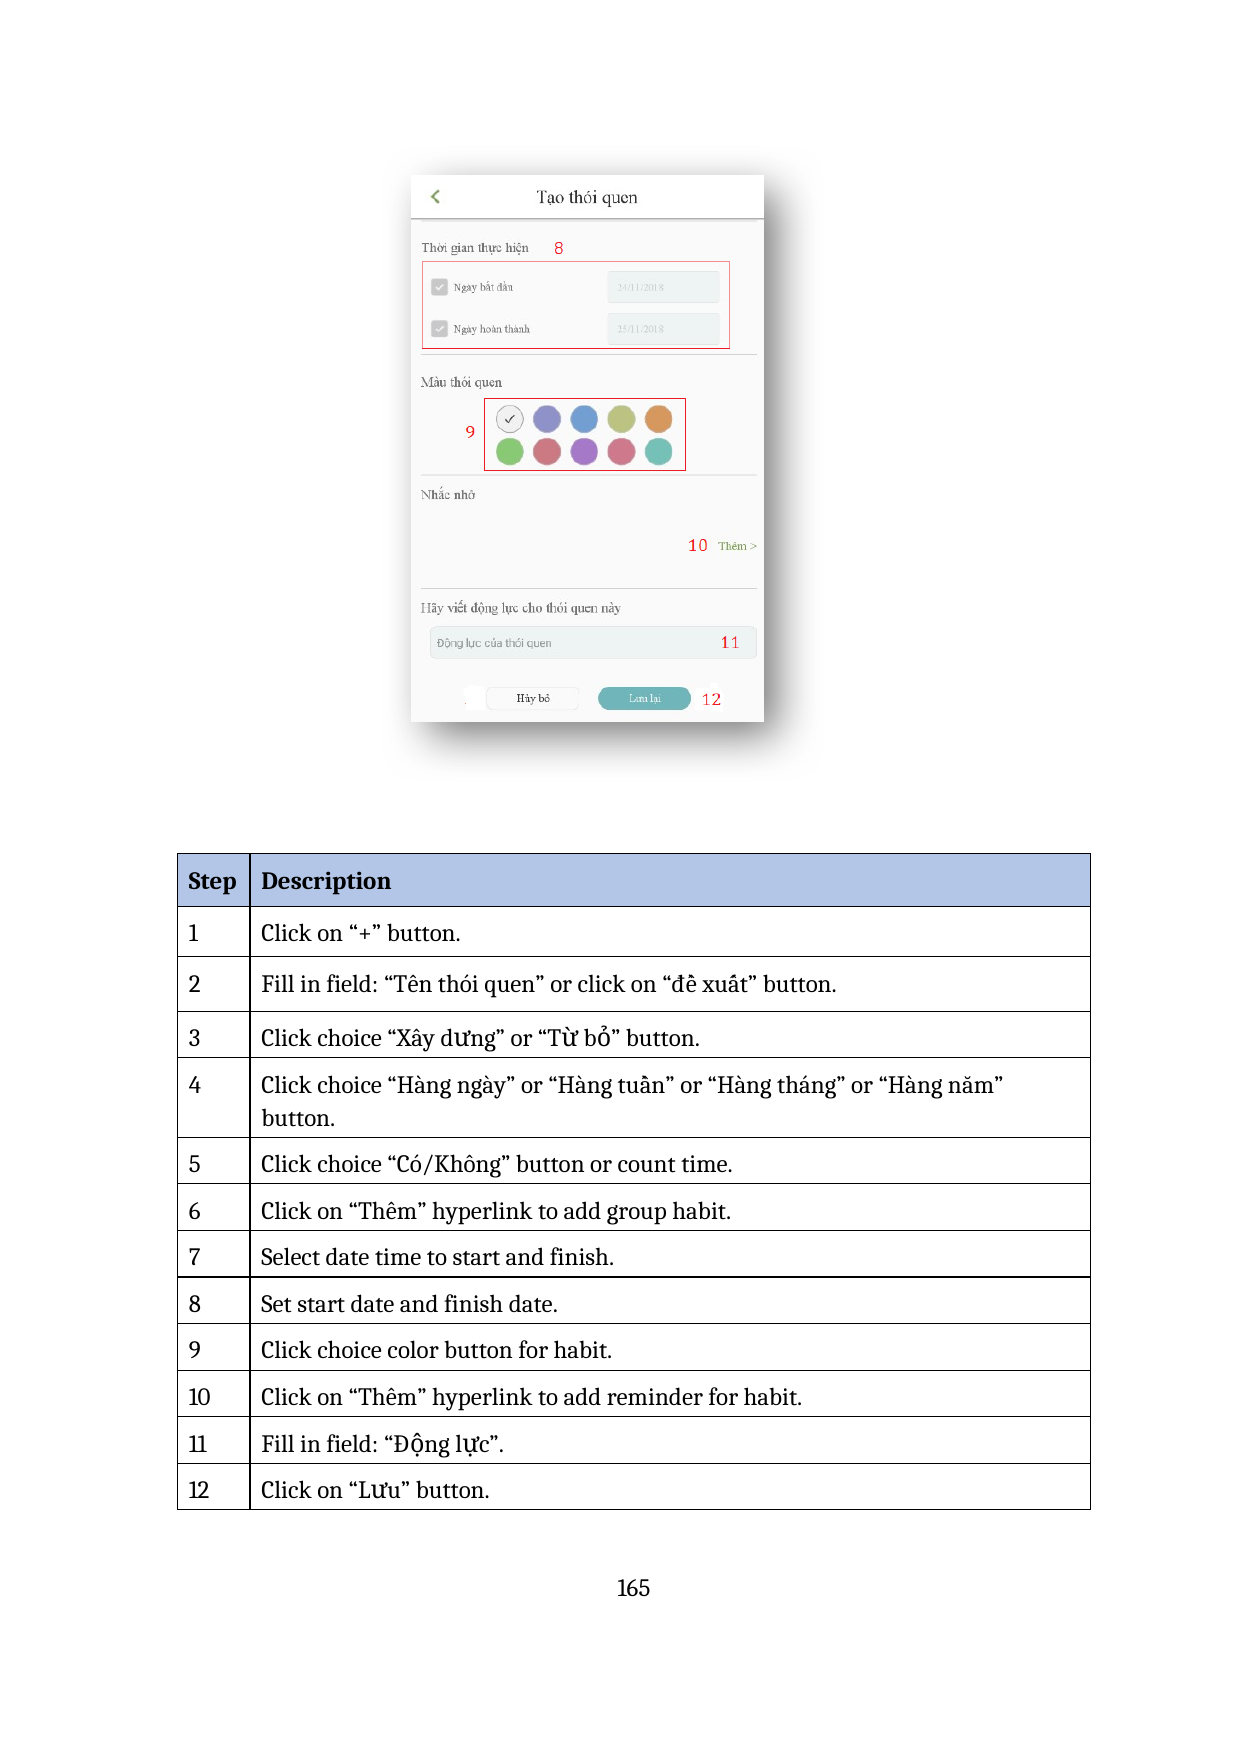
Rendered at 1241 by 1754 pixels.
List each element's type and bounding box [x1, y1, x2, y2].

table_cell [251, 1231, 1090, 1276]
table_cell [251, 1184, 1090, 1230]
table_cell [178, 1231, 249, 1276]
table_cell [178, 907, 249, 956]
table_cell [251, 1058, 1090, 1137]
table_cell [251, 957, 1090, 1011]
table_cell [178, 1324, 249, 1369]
picture [411, 175, 764, 722]
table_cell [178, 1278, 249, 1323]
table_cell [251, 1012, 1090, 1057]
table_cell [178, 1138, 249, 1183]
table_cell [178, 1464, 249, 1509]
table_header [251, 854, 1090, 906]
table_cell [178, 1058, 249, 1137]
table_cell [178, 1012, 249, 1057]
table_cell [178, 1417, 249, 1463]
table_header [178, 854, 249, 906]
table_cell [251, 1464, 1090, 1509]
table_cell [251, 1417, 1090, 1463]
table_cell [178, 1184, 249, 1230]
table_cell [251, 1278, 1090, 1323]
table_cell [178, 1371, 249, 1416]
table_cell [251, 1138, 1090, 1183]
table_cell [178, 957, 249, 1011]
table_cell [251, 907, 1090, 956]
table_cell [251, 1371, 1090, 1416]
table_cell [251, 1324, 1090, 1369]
